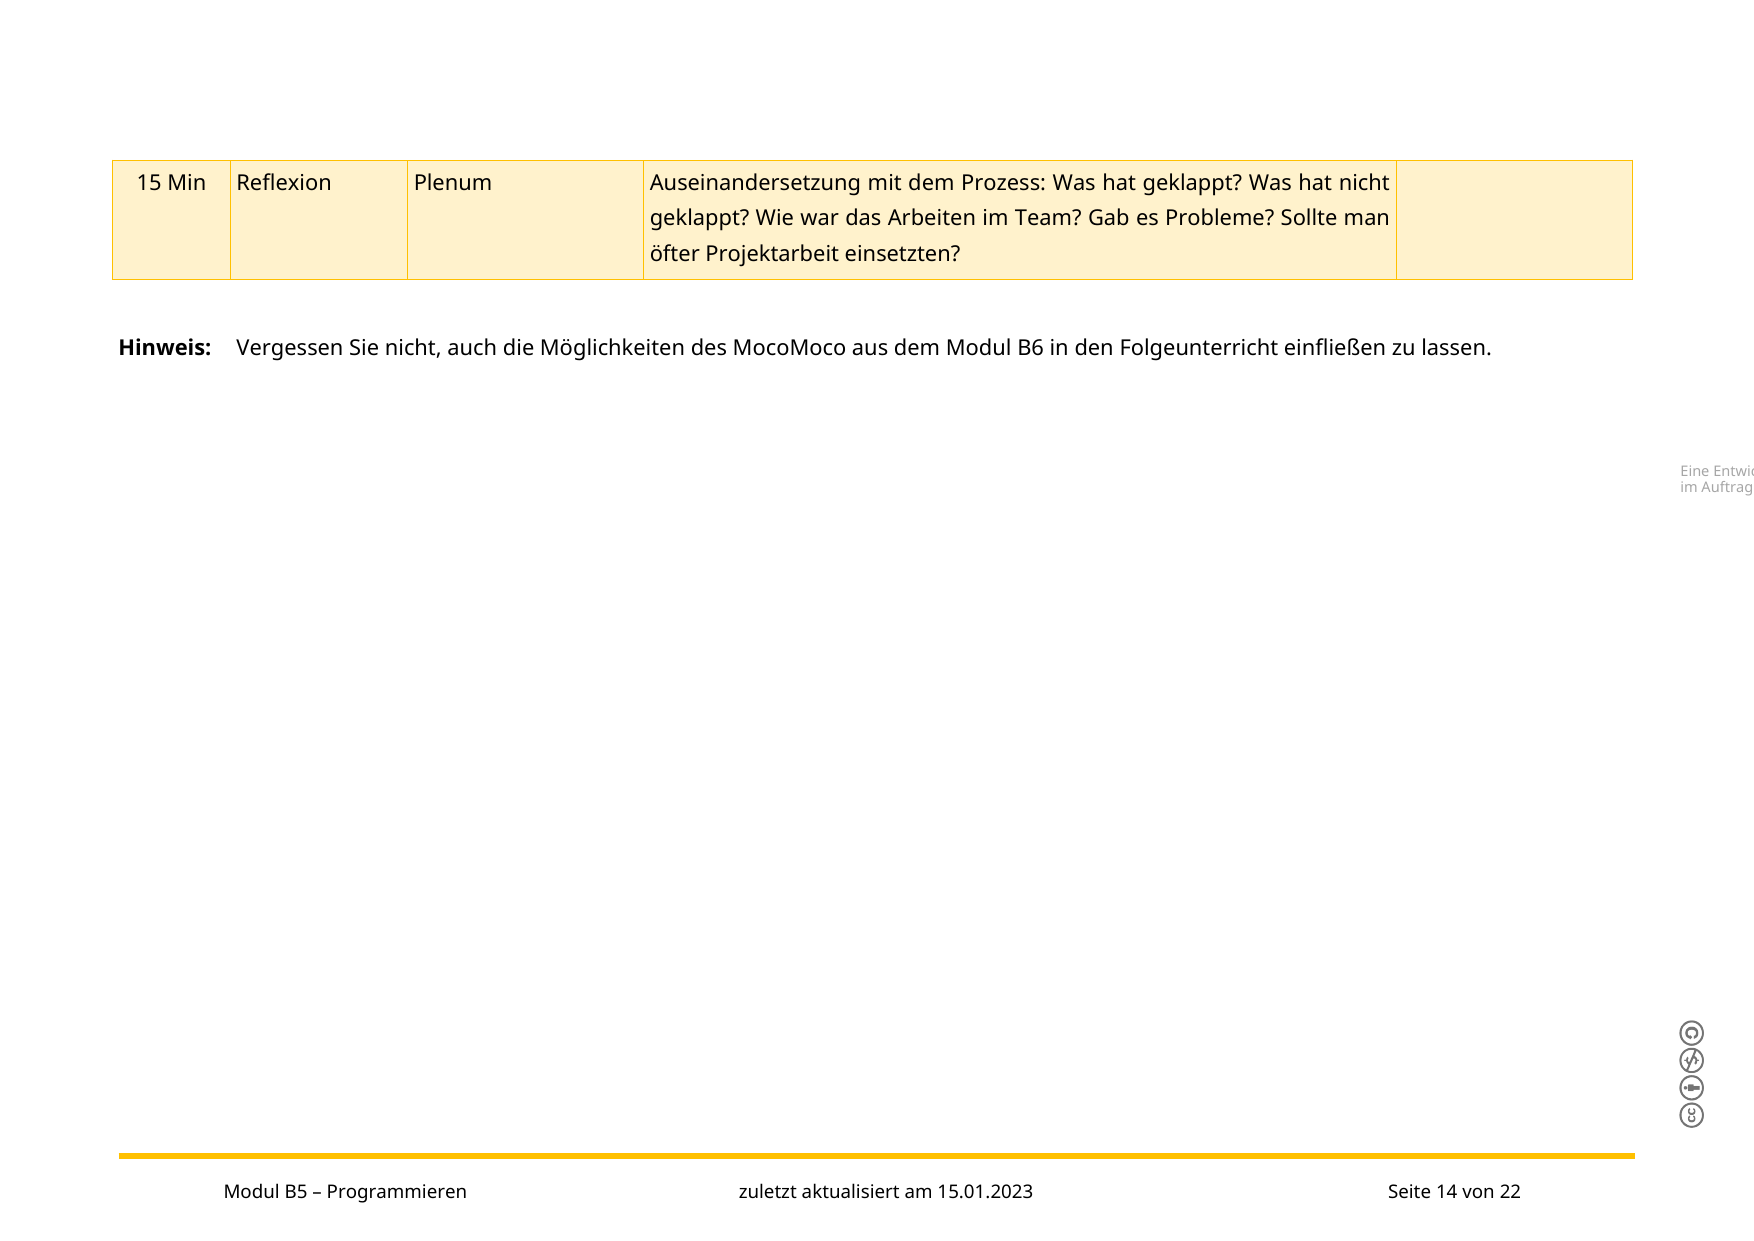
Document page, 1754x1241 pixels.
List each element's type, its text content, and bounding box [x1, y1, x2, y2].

table_cell Reflexion [231, 161, 407, 279]
table_cell 15 Min [113, 161, 230, 279]
table_cell [1397, 161, 1632, 279]
table_cell Auseinandersetzung mit dem Prozess: Was hat geklappt? Was hat nicht geklappt? Wie war das Arbeiten im Team? Gab es Probleme? Sollte man öfter Projektarbeit einsetzten? [644, 161, 1396, 279]
table_cell Plenum [408, 161, 643, 279]
text Hinweis: Vergessen Sie nicht, auch die Möglichkeiten des MocoMoco aus dem Modul B6 in den Folgeunterricht einfließen zu lassen. [118, 332, 1636, 362]
